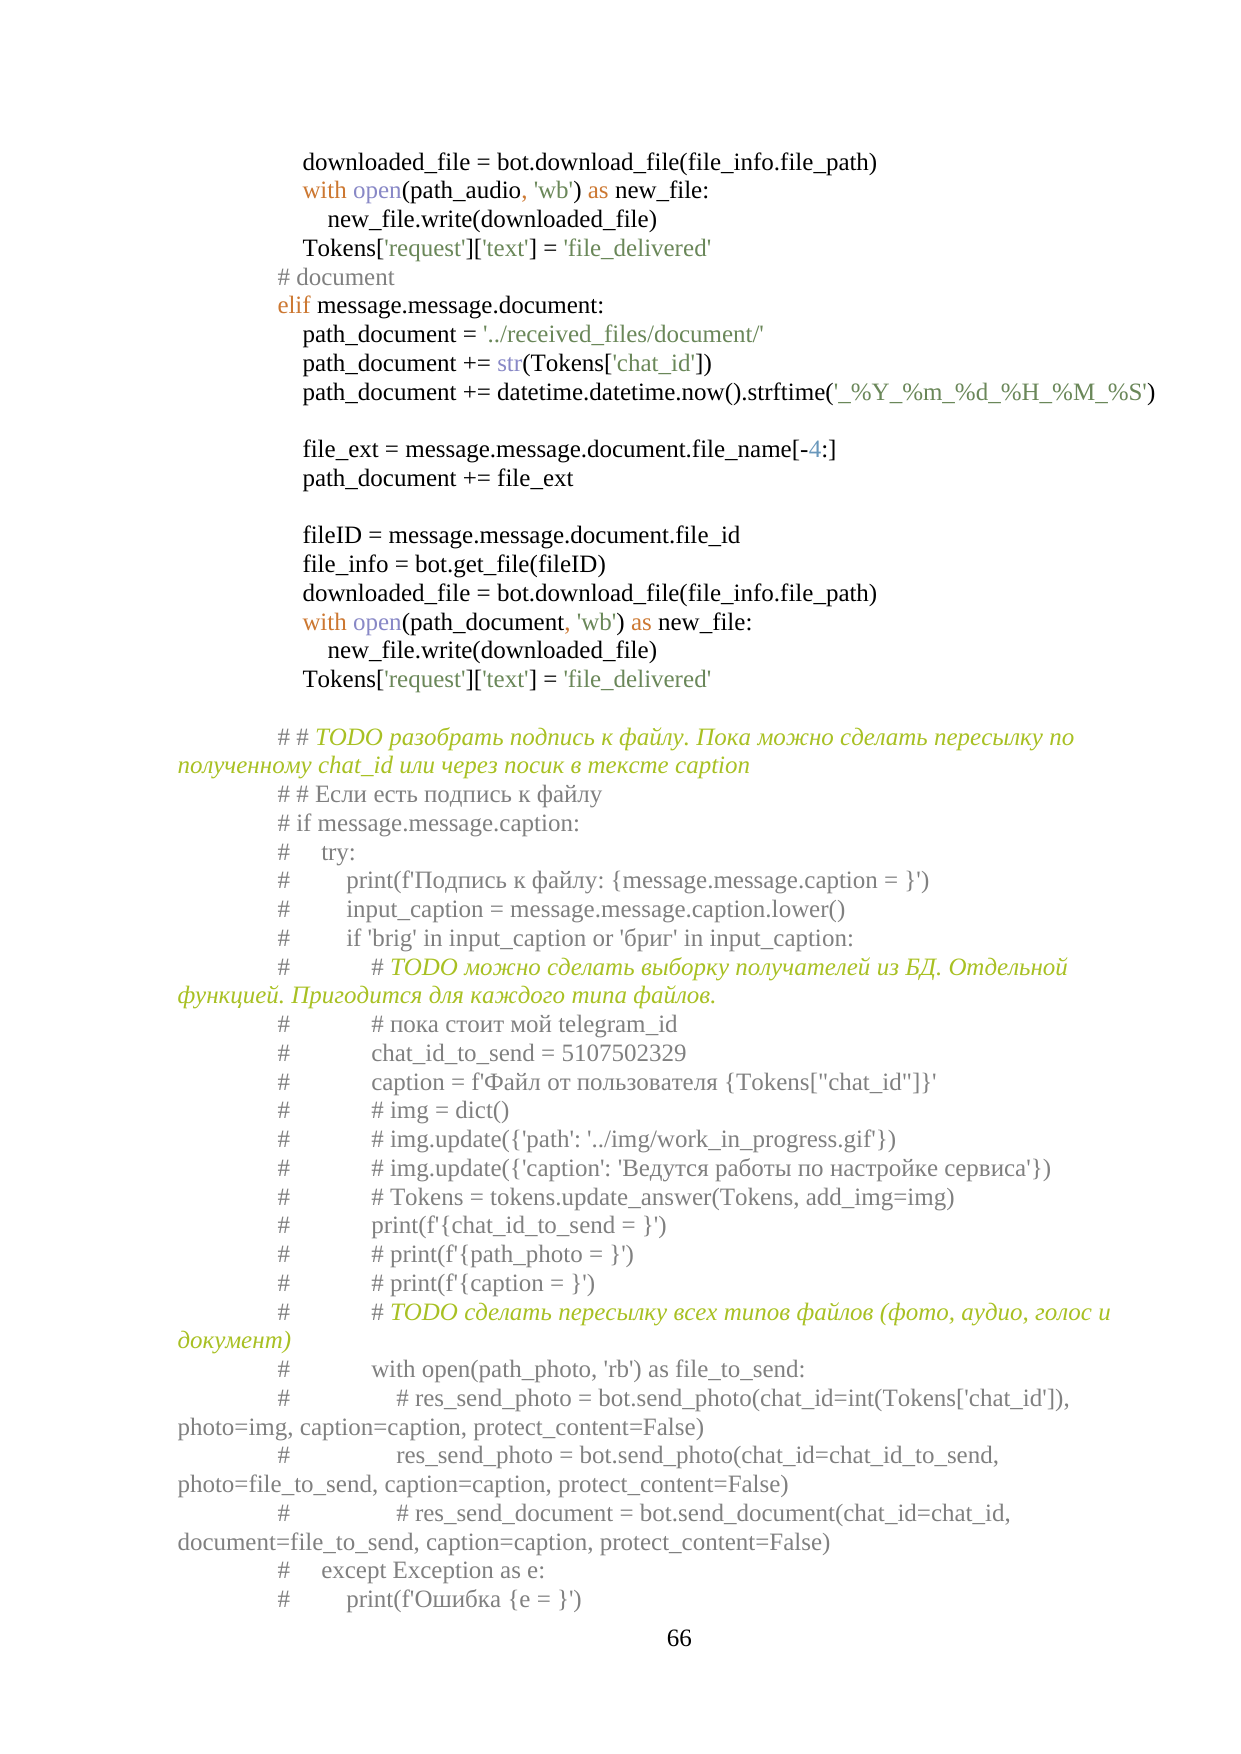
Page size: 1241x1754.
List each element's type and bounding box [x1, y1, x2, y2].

text [177, 118, 1181, 1613]
